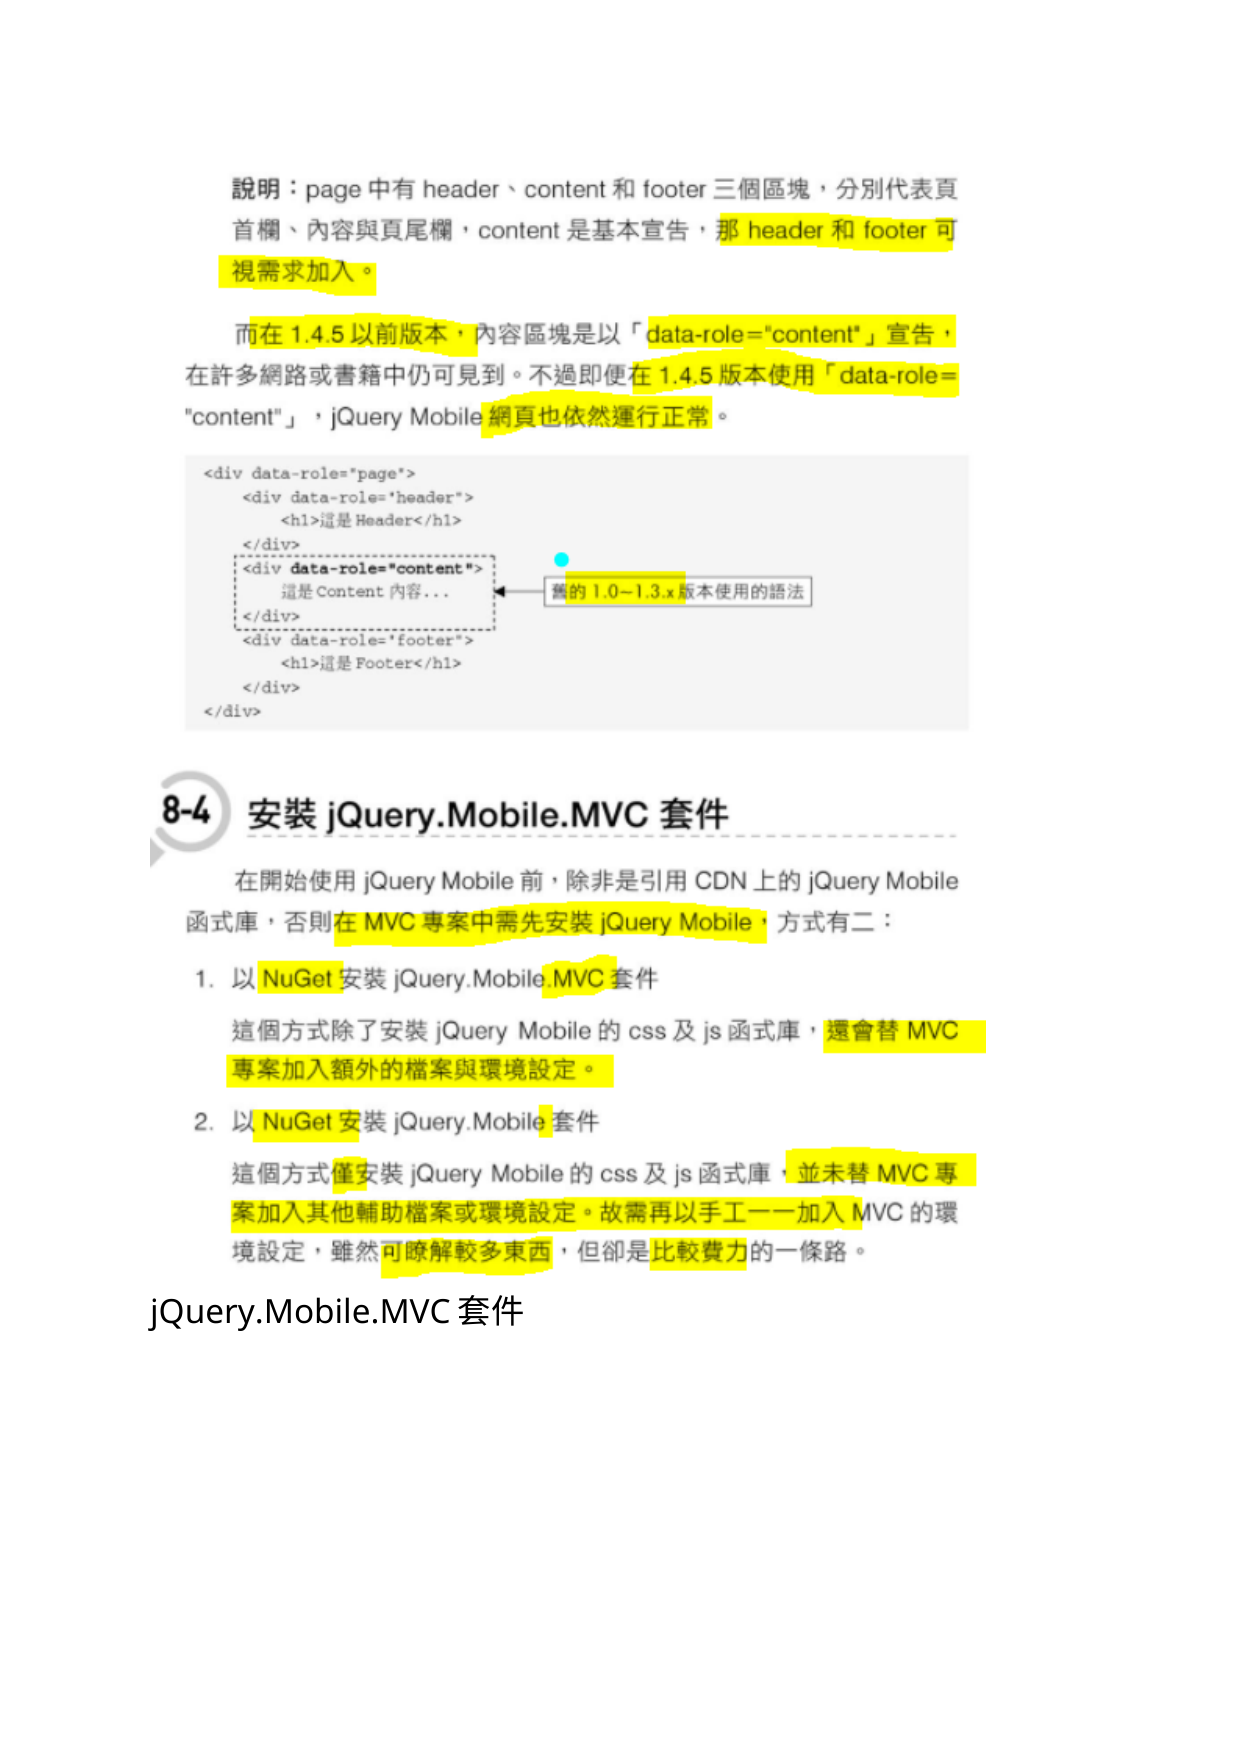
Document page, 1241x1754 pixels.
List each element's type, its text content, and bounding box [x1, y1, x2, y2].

picture [150, 150, 986, 1285]
